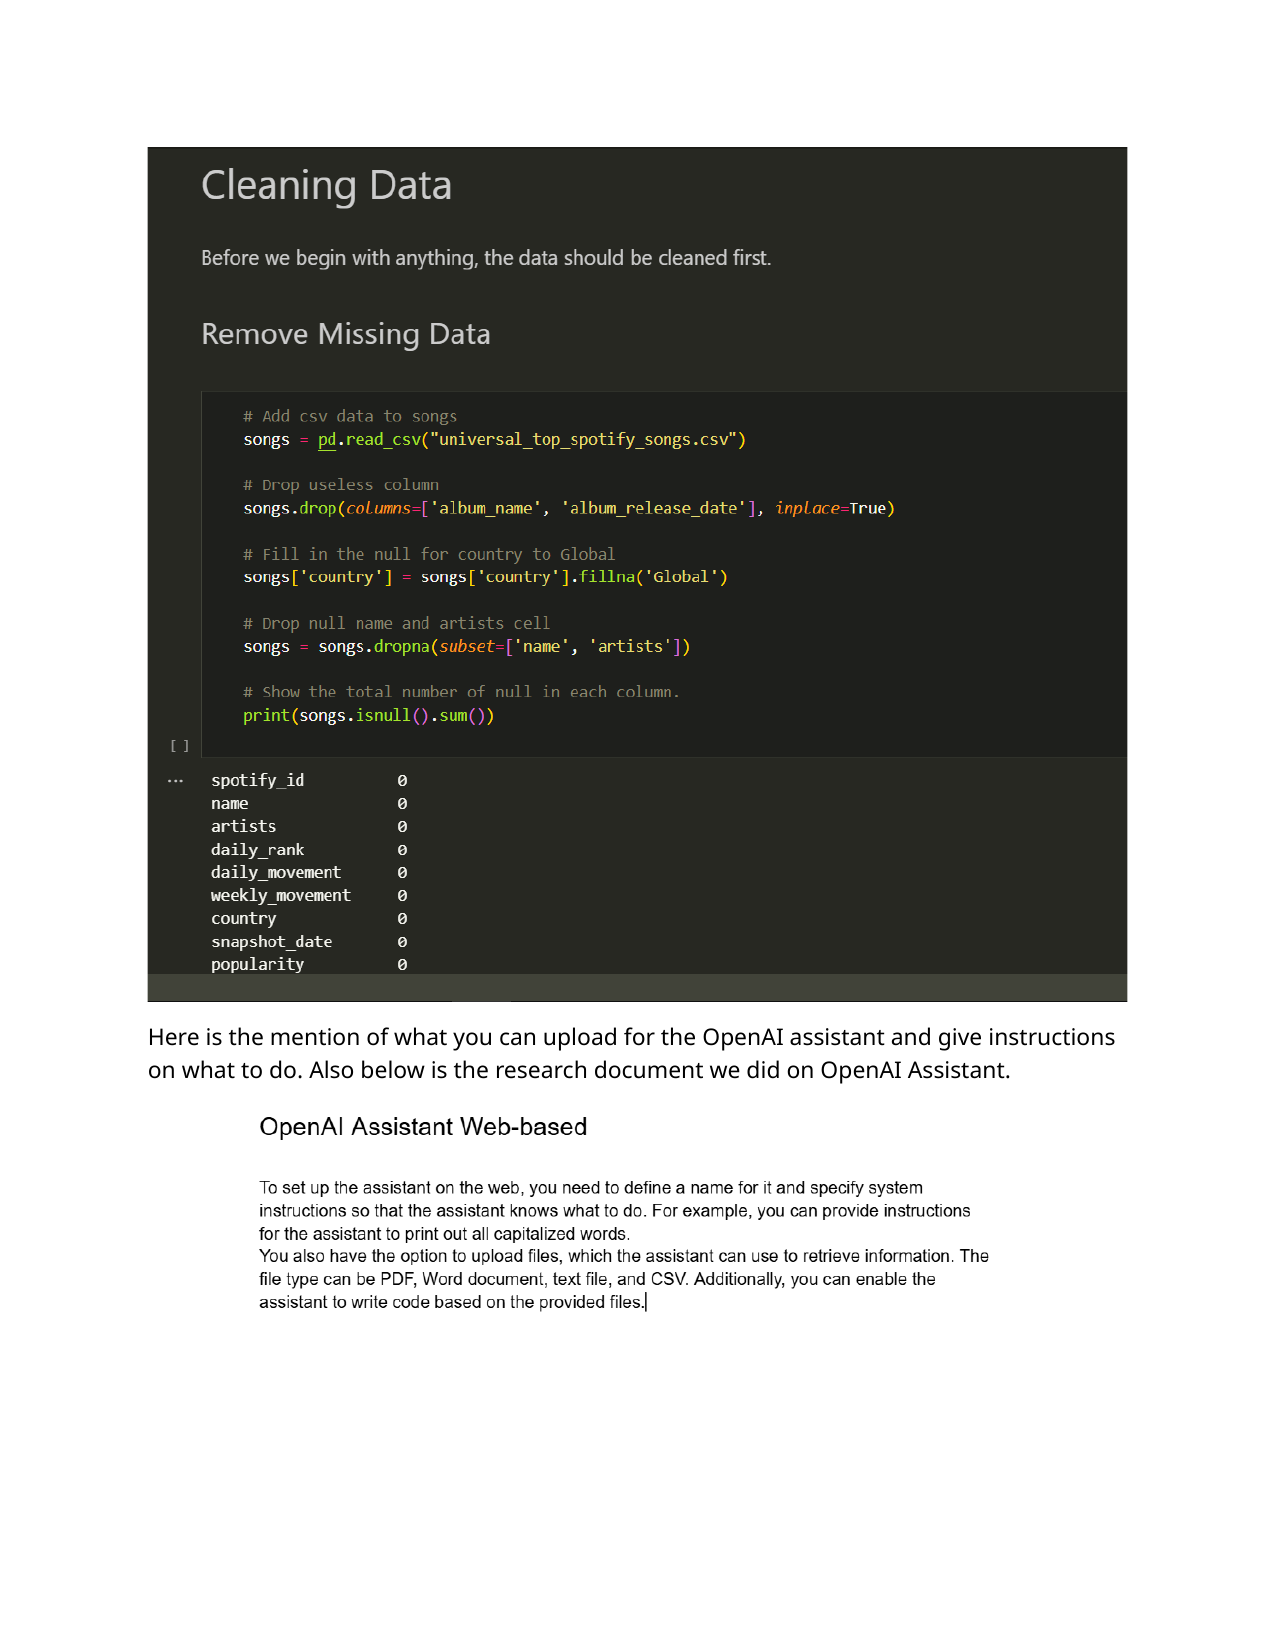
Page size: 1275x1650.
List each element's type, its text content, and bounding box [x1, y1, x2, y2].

picture [147, 147, 1128, 1002]
picture [147, 1105, 1104, 1478]
text Here is the mention of what you can upload for the OpenAI assistant and give instructions on what to do. Also below is the research document we did on OpenAI Assistant. [148, 1021, 1127, 1086]
